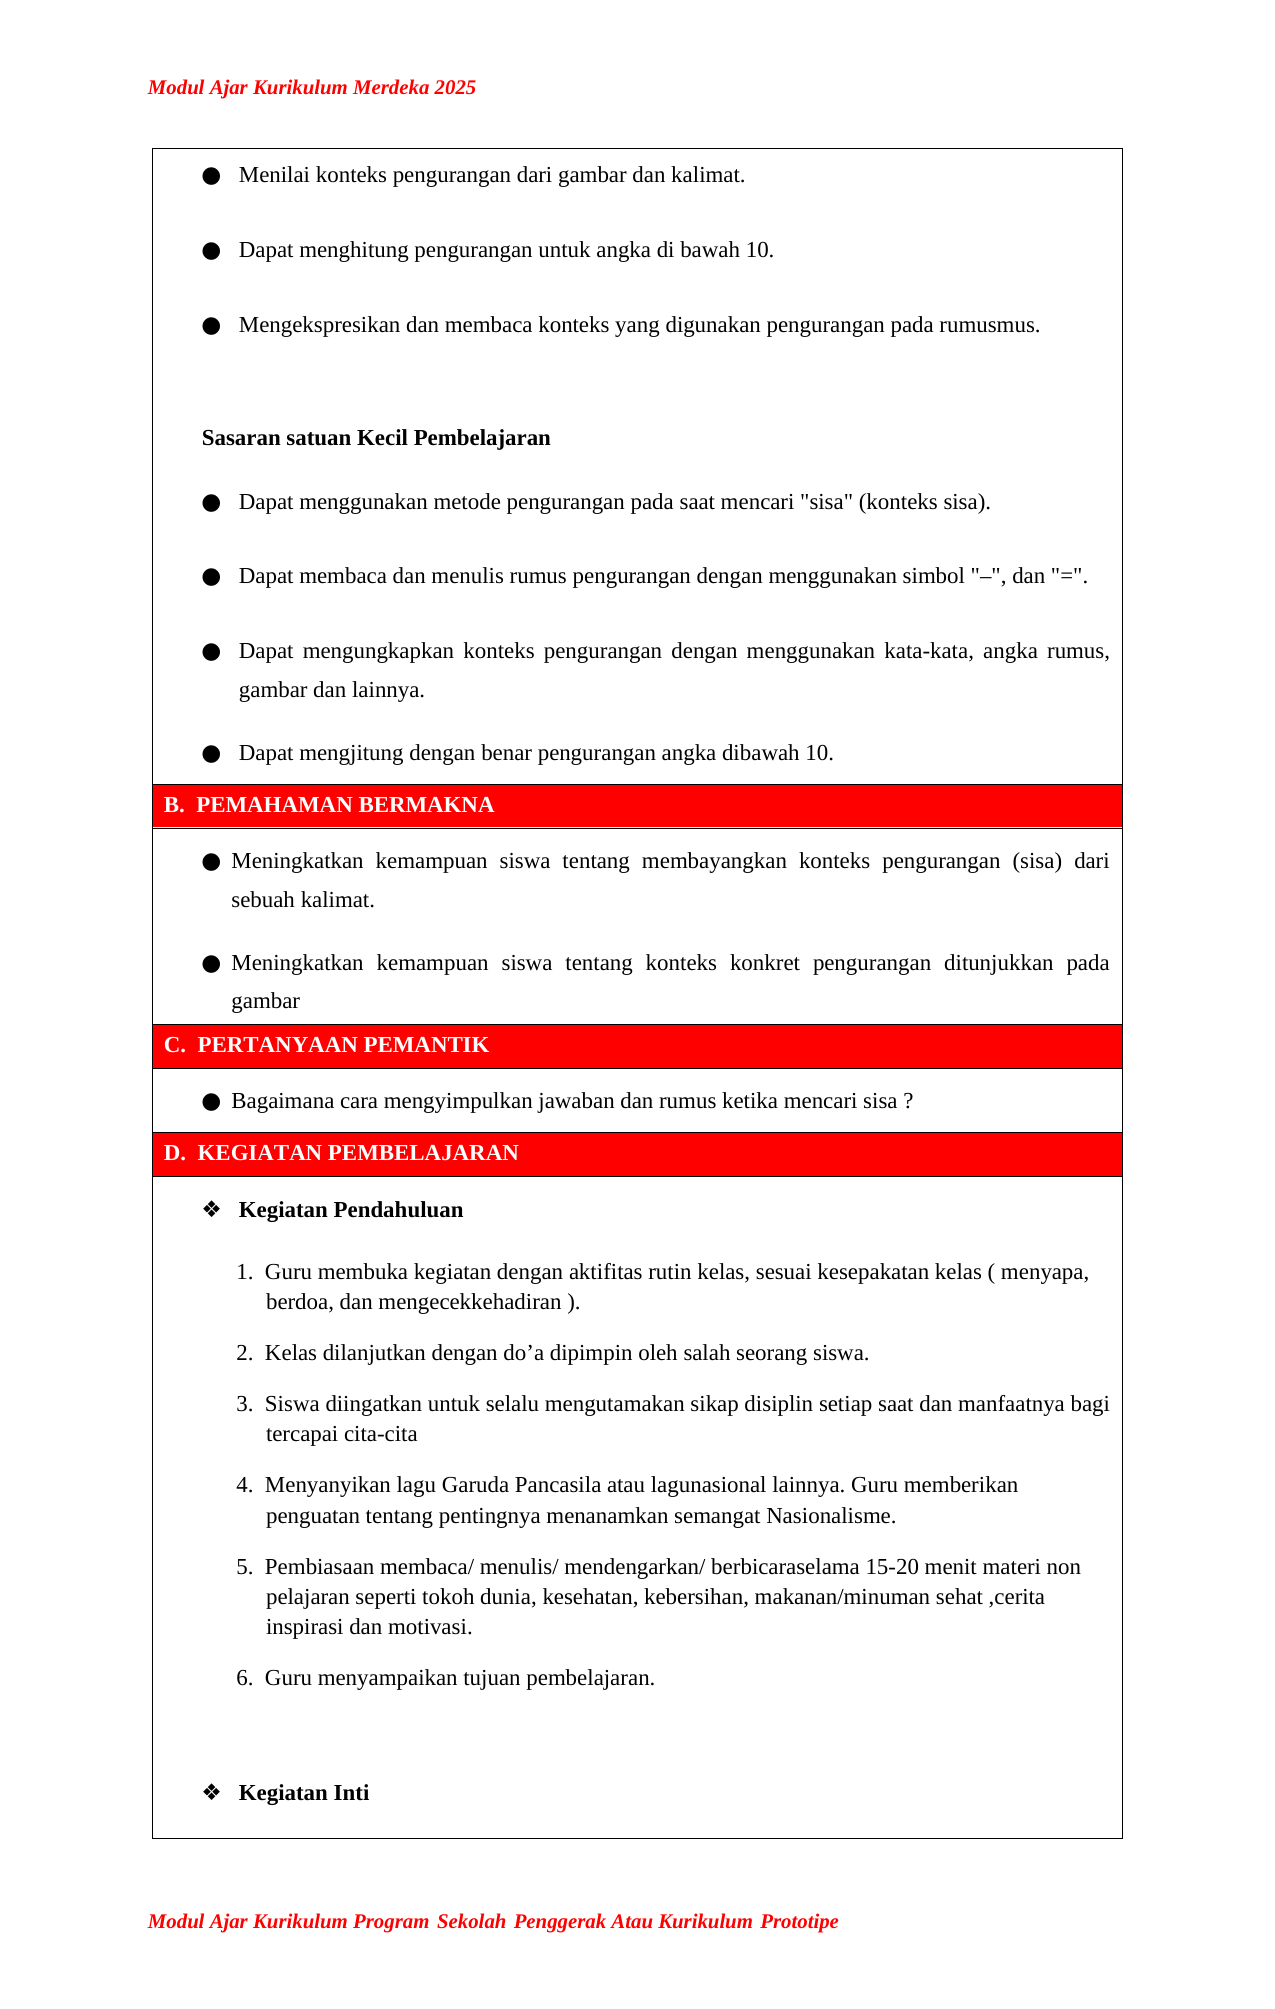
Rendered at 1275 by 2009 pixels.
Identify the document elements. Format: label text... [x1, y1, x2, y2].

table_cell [153, 149, 1122, 784]
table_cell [153, 1177, 1122, 1838]
table_cell D. KEGIATAN PEMBELAJARAN [153, 1133, 1122, 1176]
table_cell C. PERTANYAAN PEMANTIK [153, 1025, 1122, 1068]
table_cell Meningkatkan kemampuan siswa tentang membayangkan konteks pengurangan (sisa) dari sebuah kalimat. Meningkatkan kemampuan siswa tentang konteks konkret pengurangan ditunjukkan pada gambar [153, 829, 1122, 1024]
table_cell B. PEMAHAMAN BERMAKNA [153, 785, 1122, 827]
table_cell Bagaimana cara mengyimpulkan jawaban dan rumus ketika mencari sisa ? [153, 1069, 1122, 1132]
